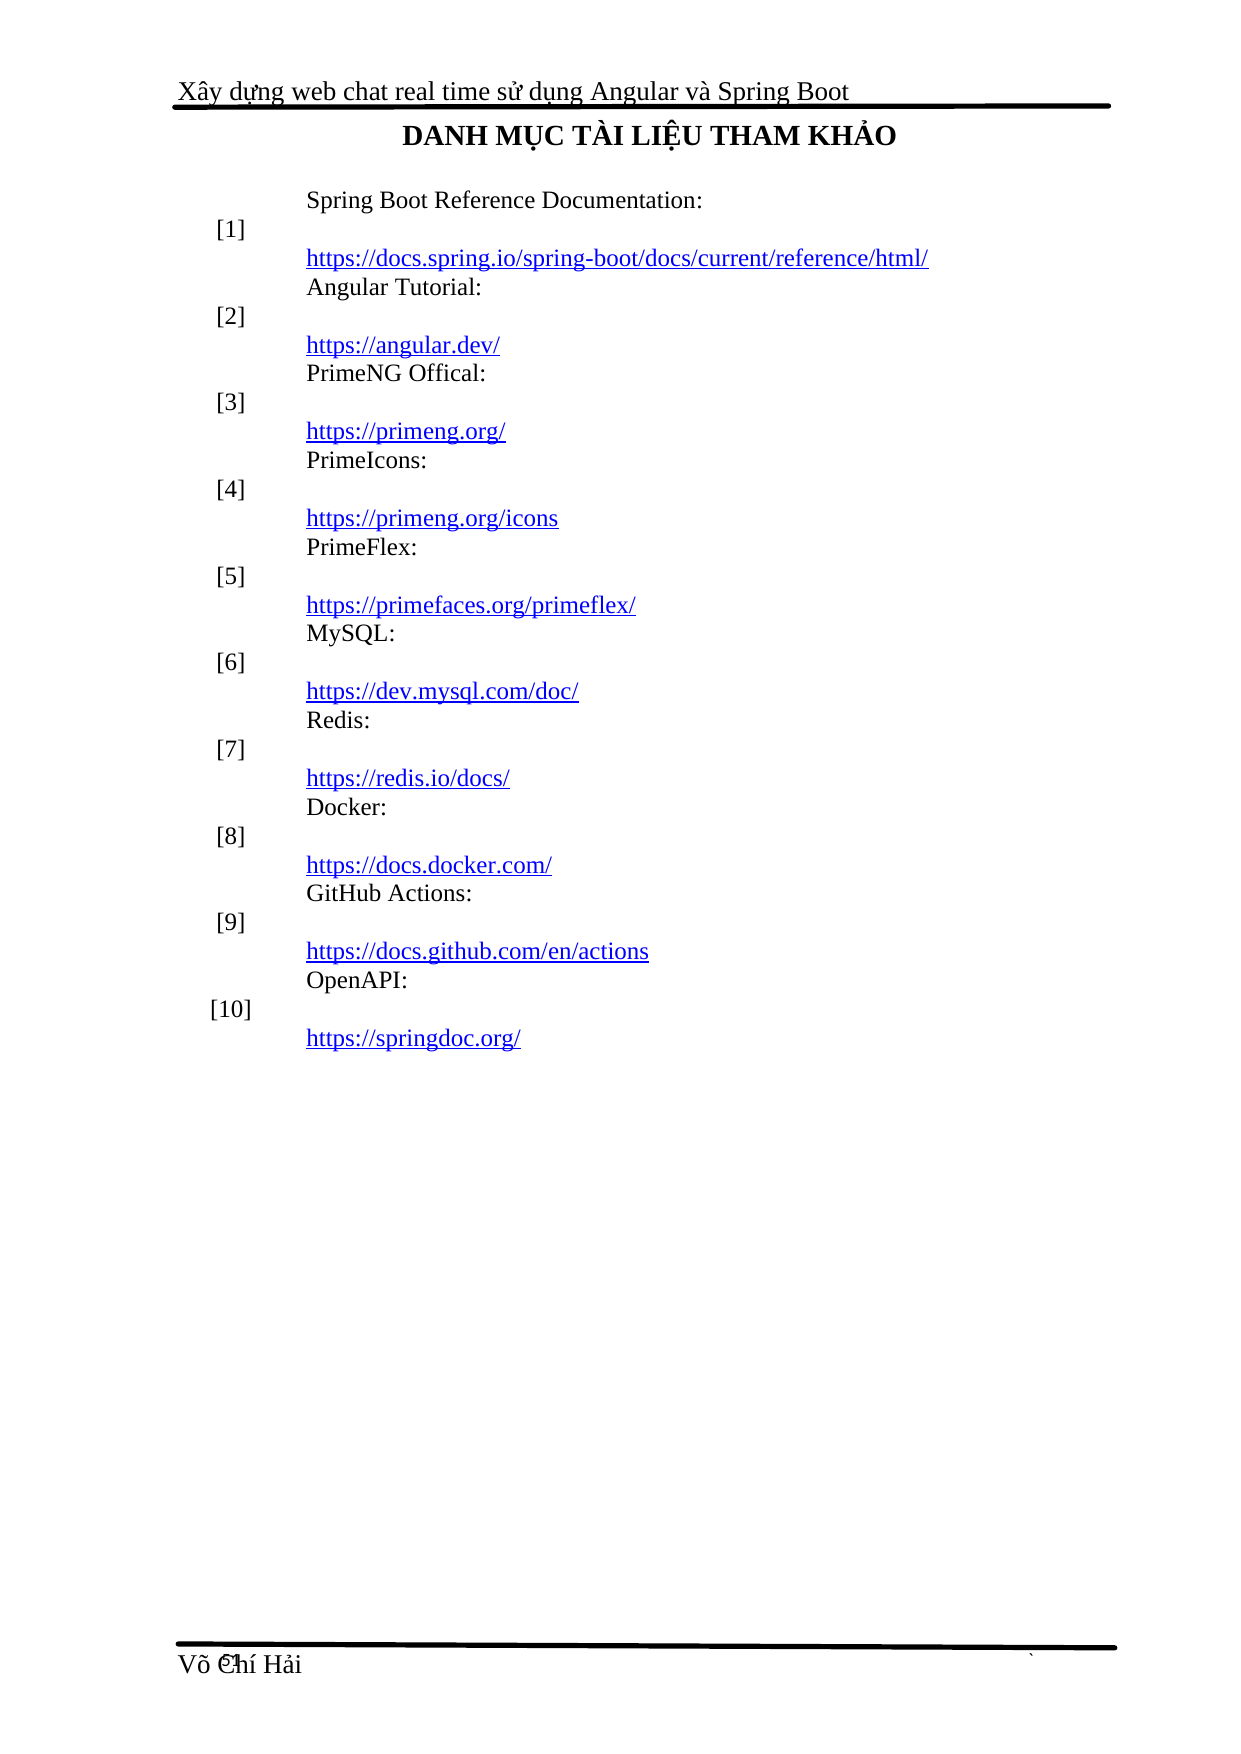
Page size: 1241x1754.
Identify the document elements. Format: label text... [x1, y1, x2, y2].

table_cell OpenAPI: https://springdoc.org/ [295, 965, 1133, 1052]
table_cell [4] [166, 445, 295, 532]
text DANH MỤC TÀI LIỆU THAM KHẢO [177, 118, 1122, 152]
table_cell [3] [166, 359, 295, 445]
table_cell Redis: https://redis.io/docs/ [295, 705, 1133, 792]
table_cell [7] [166, 705, 295, 792]
table_cell [5] [166, 532, 295, 618]
table_cell Angular Tutorial: https://angular.dev/ [295, 272, 1133, 358]
table_cell Docker: https://docs.docker.com/ [295, 792, 1133, 878]
table_cell PrimeFlex: https://primefaces.org/primeflex/ [295, 532, 1133, 618]
table_cell [10] [166, 965, 295, 1052]
table_cell [8] [166, 792, 295, 878]
table_cell GitHub Actions: https://docs.github.com/en/actions [295, 879, 1133, 965]
table_header Spring Boot Reference Documentation: https://docs.spring.io/spring-boot/docs/current/reference/html/ [295, 185, 1133, 272]
table_cell PrimeNG Offical: https://primeng.org/ [295, 359, 1133, 445]
table_cell [2] [166, 272, 295, 358]
table_cell MySQL: https://dev.mysql.com/doc/ [295, 619, 1133, 705]
table_header [1] [166, 185, 295, 272]
table_cell [6] [166, 619, 295, 705]
table_cell PrimeIcons: https://primeng.org/icons [295, 445, 1133, 532]
table_cell [9] [166, 879, 295, 965]
